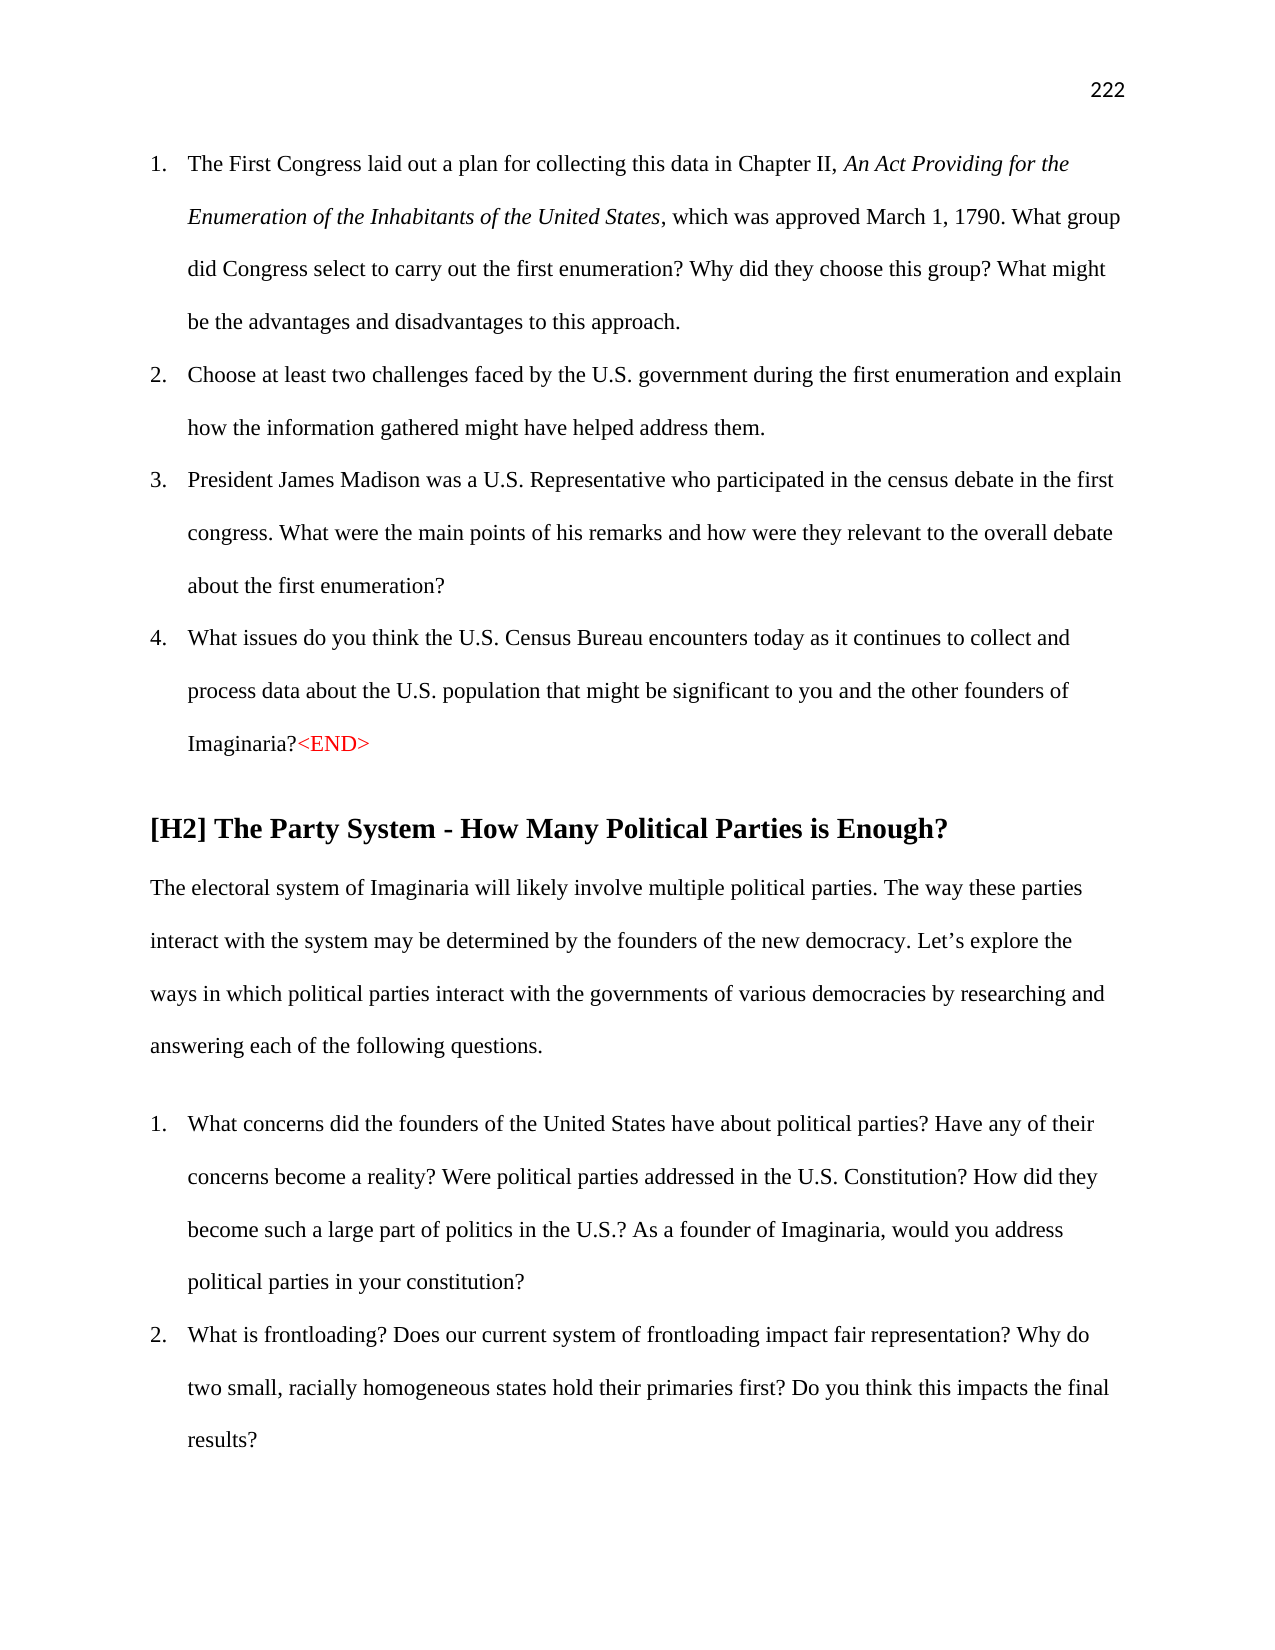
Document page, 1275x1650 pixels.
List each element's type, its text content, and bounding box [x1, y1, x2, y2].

list President James Madison was a U.S. Representative who participated in the census debate in the first congress. What were the main points of his remarks and how were they relevant to the overall debate about the first enumeration? [150, 466, 1125, 598]
subtitle [H2] The Party System - How Many Political Parties is Enough? [150, 812, 1125, 845]
list The First Congress laid out a plan for collecting this data in Chapter II, An Act Providing for the Enumeration of the Inhabitants of the United States, which was approved March 1, 1790. What group did Congress select to carry out the first enumeration? Why did they choose this group? What might be the advantages and disadvantages to this approach. [150, 150, 1125, 334]
text The electoral system of Imaginaria will likely involve multiple political parties. The way these parties interact with the system may be determined by the founders of the new democracy. Let’s explore the ways in which political parties interact with the governments of various democracies by researching and answering each of the following questions. [150, 874, 1125, 1059]
list What concerns did the founders of the United States have about political parties? Have any of their concerns become a reality? Were political parties addressed in the U.S. Constitution? How did they become such a large part of politics in the U.S.? As a founder of Imaginaria, would you address political parties in your constitution? [150, 1110, 1125, 1295]
list What is frontloading? Does our current system of frontloading impact fair representation? Why do two small, racially homogeneous states hold their primaries first? Do you think this impacts the final results? [150, 1321, 1125, 1453]
list Choose at least two challenges faced by the U.S. government during the first enumeration and explain how the information gathered might have helped address them. [150, 361, 1125, 440]
list What issues do you think the U.S. Census Bureau encounters today as it continues to collect and process data about the U.S. population that might be significant to you and the other founders of Imaginaria?<END> [150, 624, 1125, 756]
